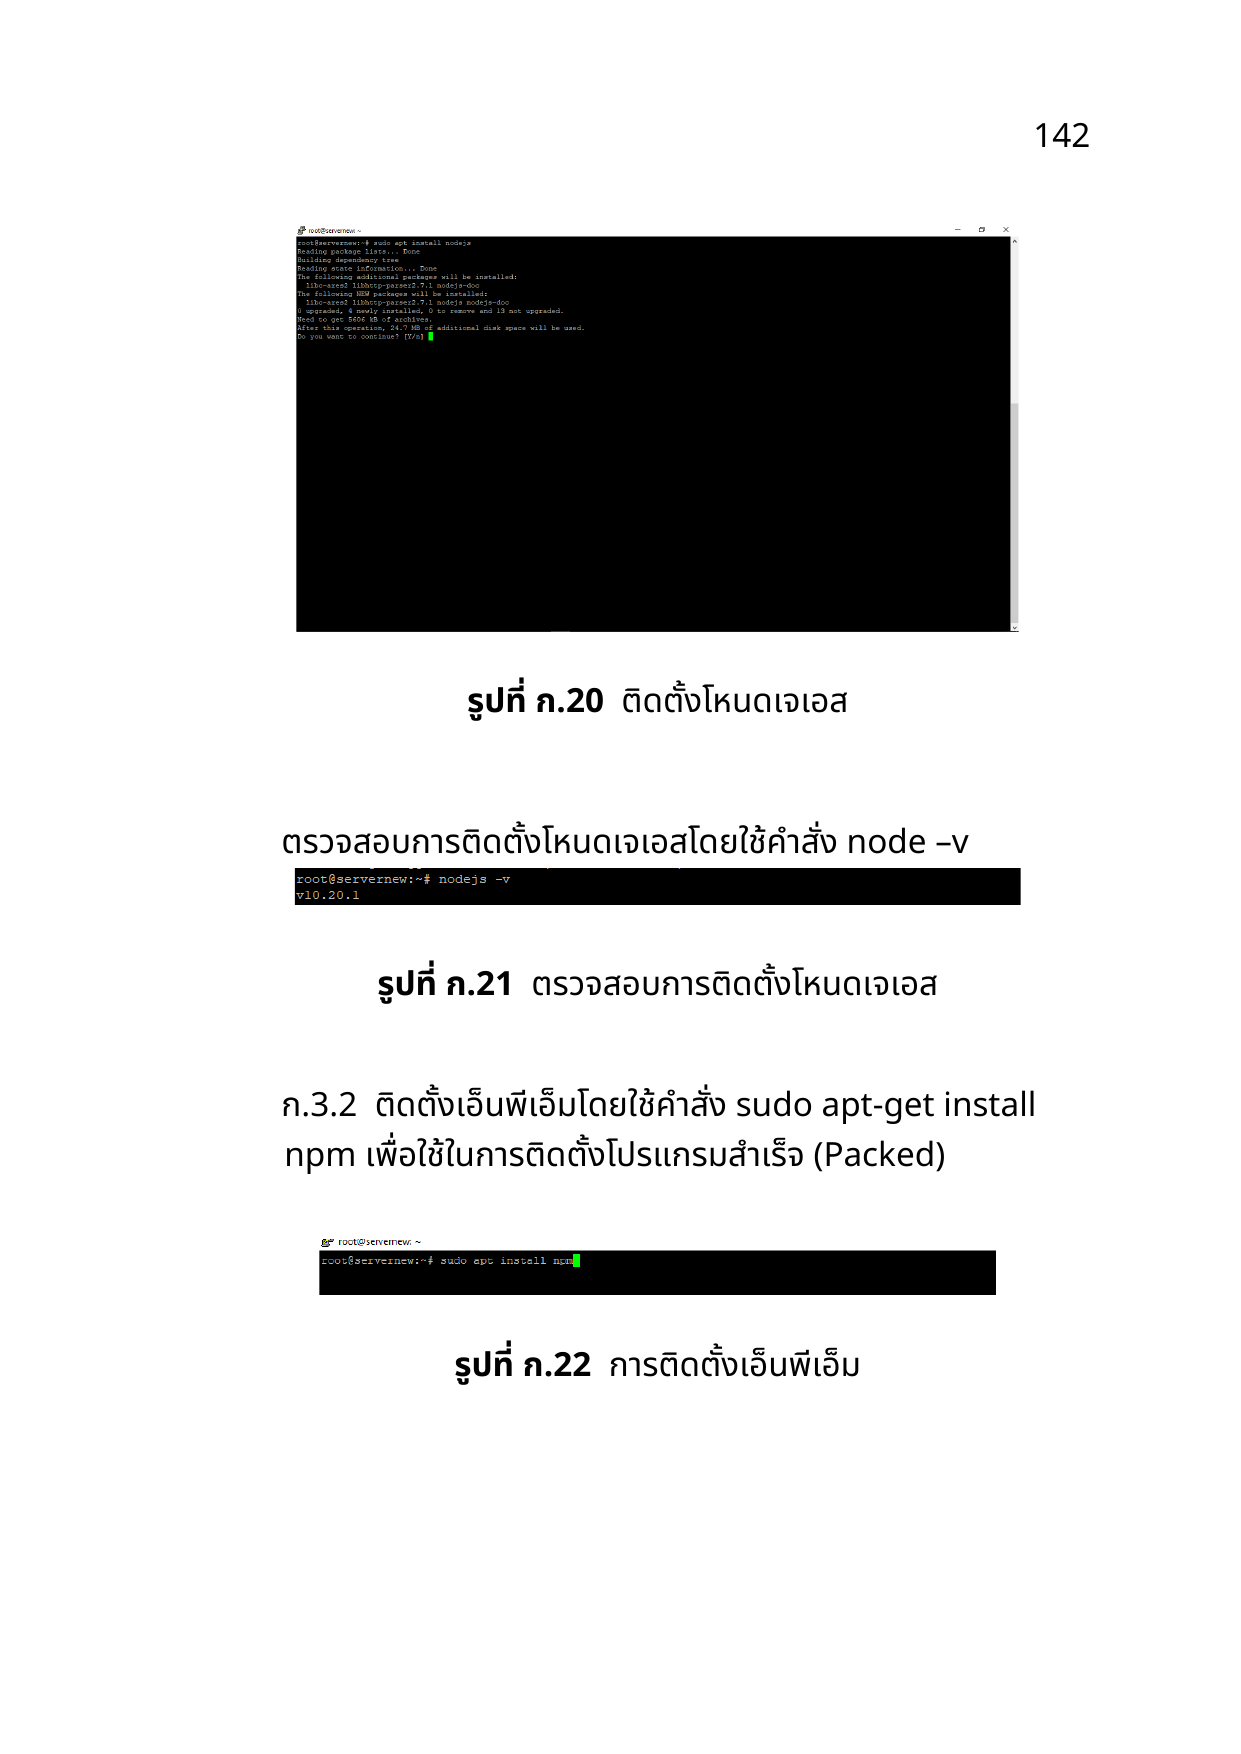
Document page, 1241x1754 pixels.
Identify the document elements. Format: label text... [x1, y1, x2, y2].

text ตรวจสอบการติดตั้งโหนดเจเอสโดยใช้คำสั่ง node –v [225, 818, 1090, 869]
picture [319, 1239, 996, 1295]
subtitle ก.3.2 ติดตั้งเอ็นพีเอ็มโดยใช้คำสั่ง sudo apt-get install npm เพื่อใช้ในการติดตั้งโปรแกรมสำเร็จ (Packed) [281, 1081, 1090, 1182]
picture [294, 868, 1021, 905]
picture [296, 225, 1019, 632]
